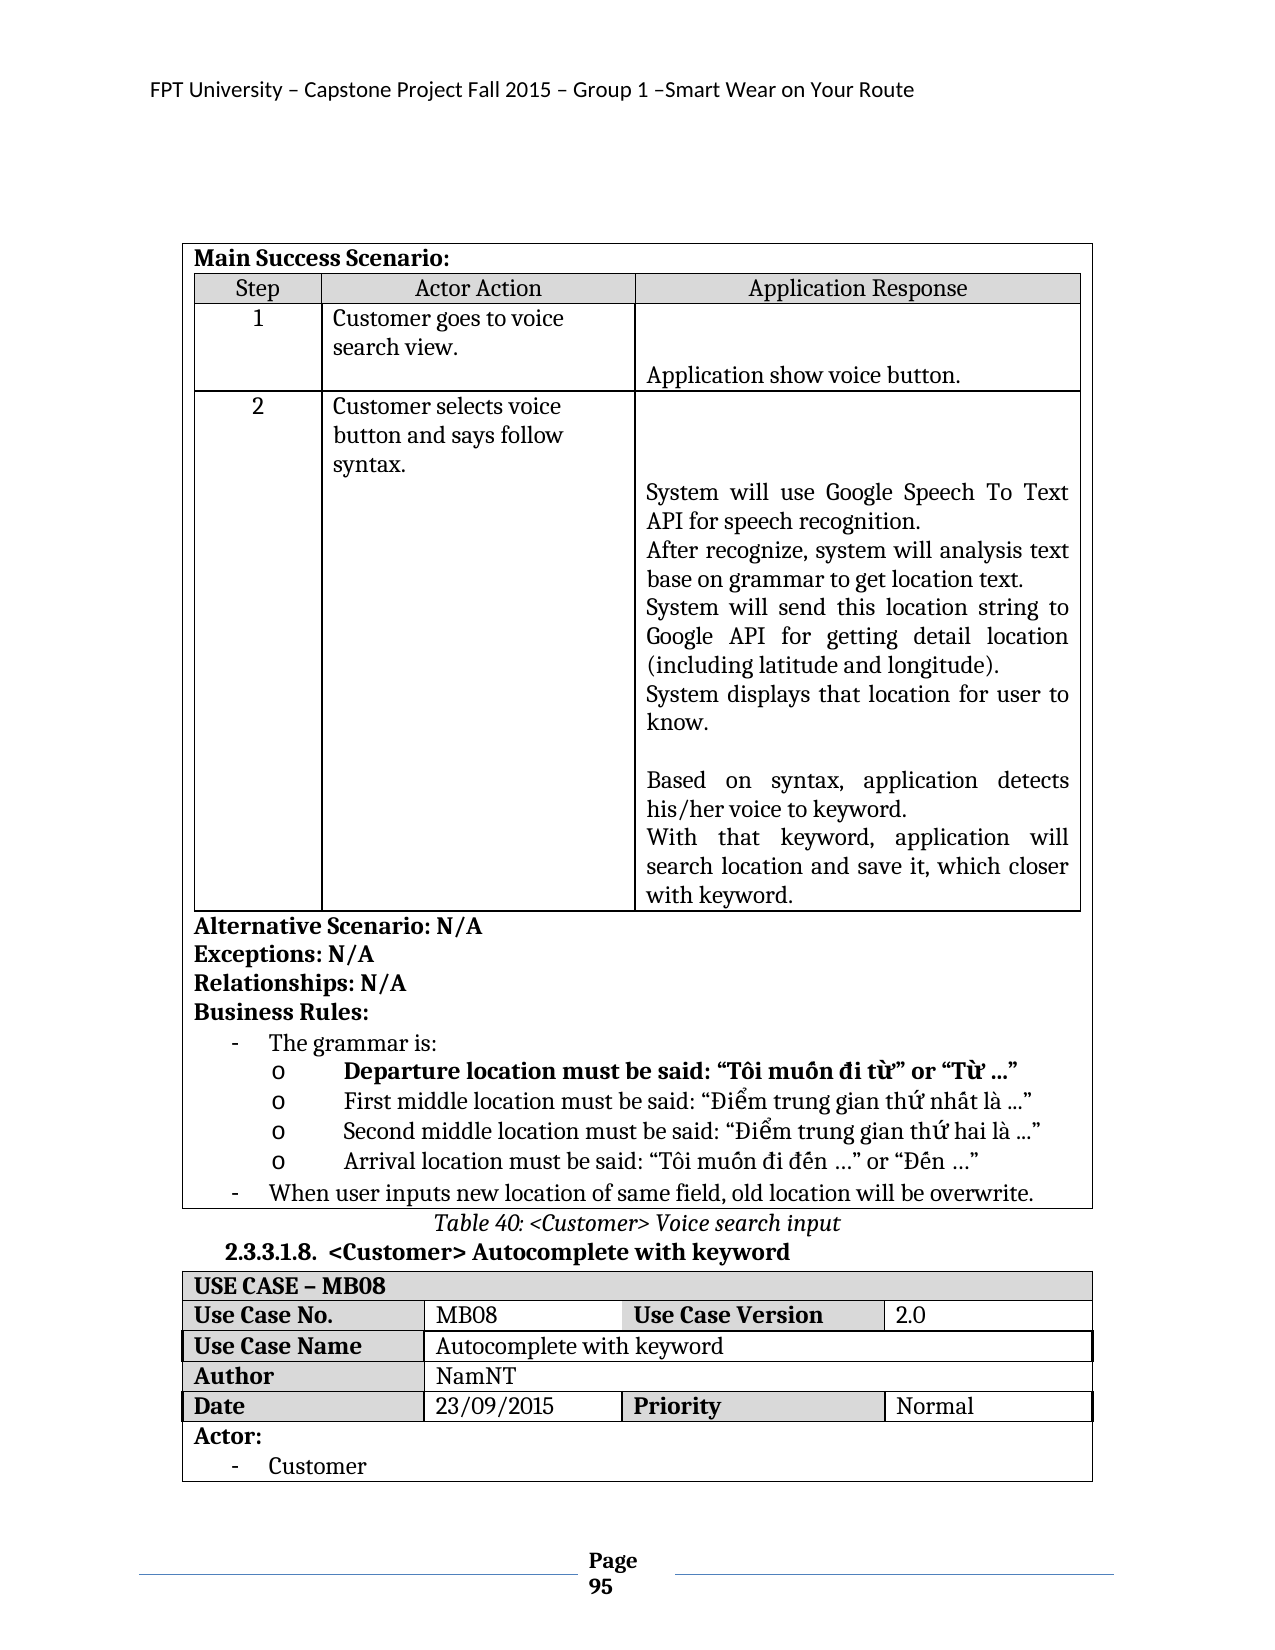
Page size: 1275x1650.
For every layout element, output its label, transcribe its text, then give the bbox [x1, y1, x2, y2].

table_cell 2.0 [885, 1301, 1092, 1330]
table_cell Autocomplete with keyword [425, 1332, 1091, 1361]
table_cell Author [183, 1362, 424, 1391]
table_cell Use Case Version [622, 1301, 884, 1330]
table_cell Priority [623, 1392, 884, 1421]
table_cell Date [184, 1392, 423, 1421]
table_cell MB08 [425, 1301, 622, 1330]
table_header USE CASE – MB08 [183, 1272, 1092, 1300]
table_cell Use Case Name [184, 1331, 423, 1361]
table_cell Use Case No. [183, 1301, 424, 1330]
table_cell NamNT [425, 1362, 1092, 1391]
subtitle <Customer> Autocomplete with keyword [225, 1237, 1125, 1266]
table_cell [183, 244, 1092, 1208]
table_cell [183, 1422, 1092, 1481]
table_cell Normal [886, 1392, 1091, 1421]
table_cell 23/09/2015 [425, 1392, 621, 1421]
